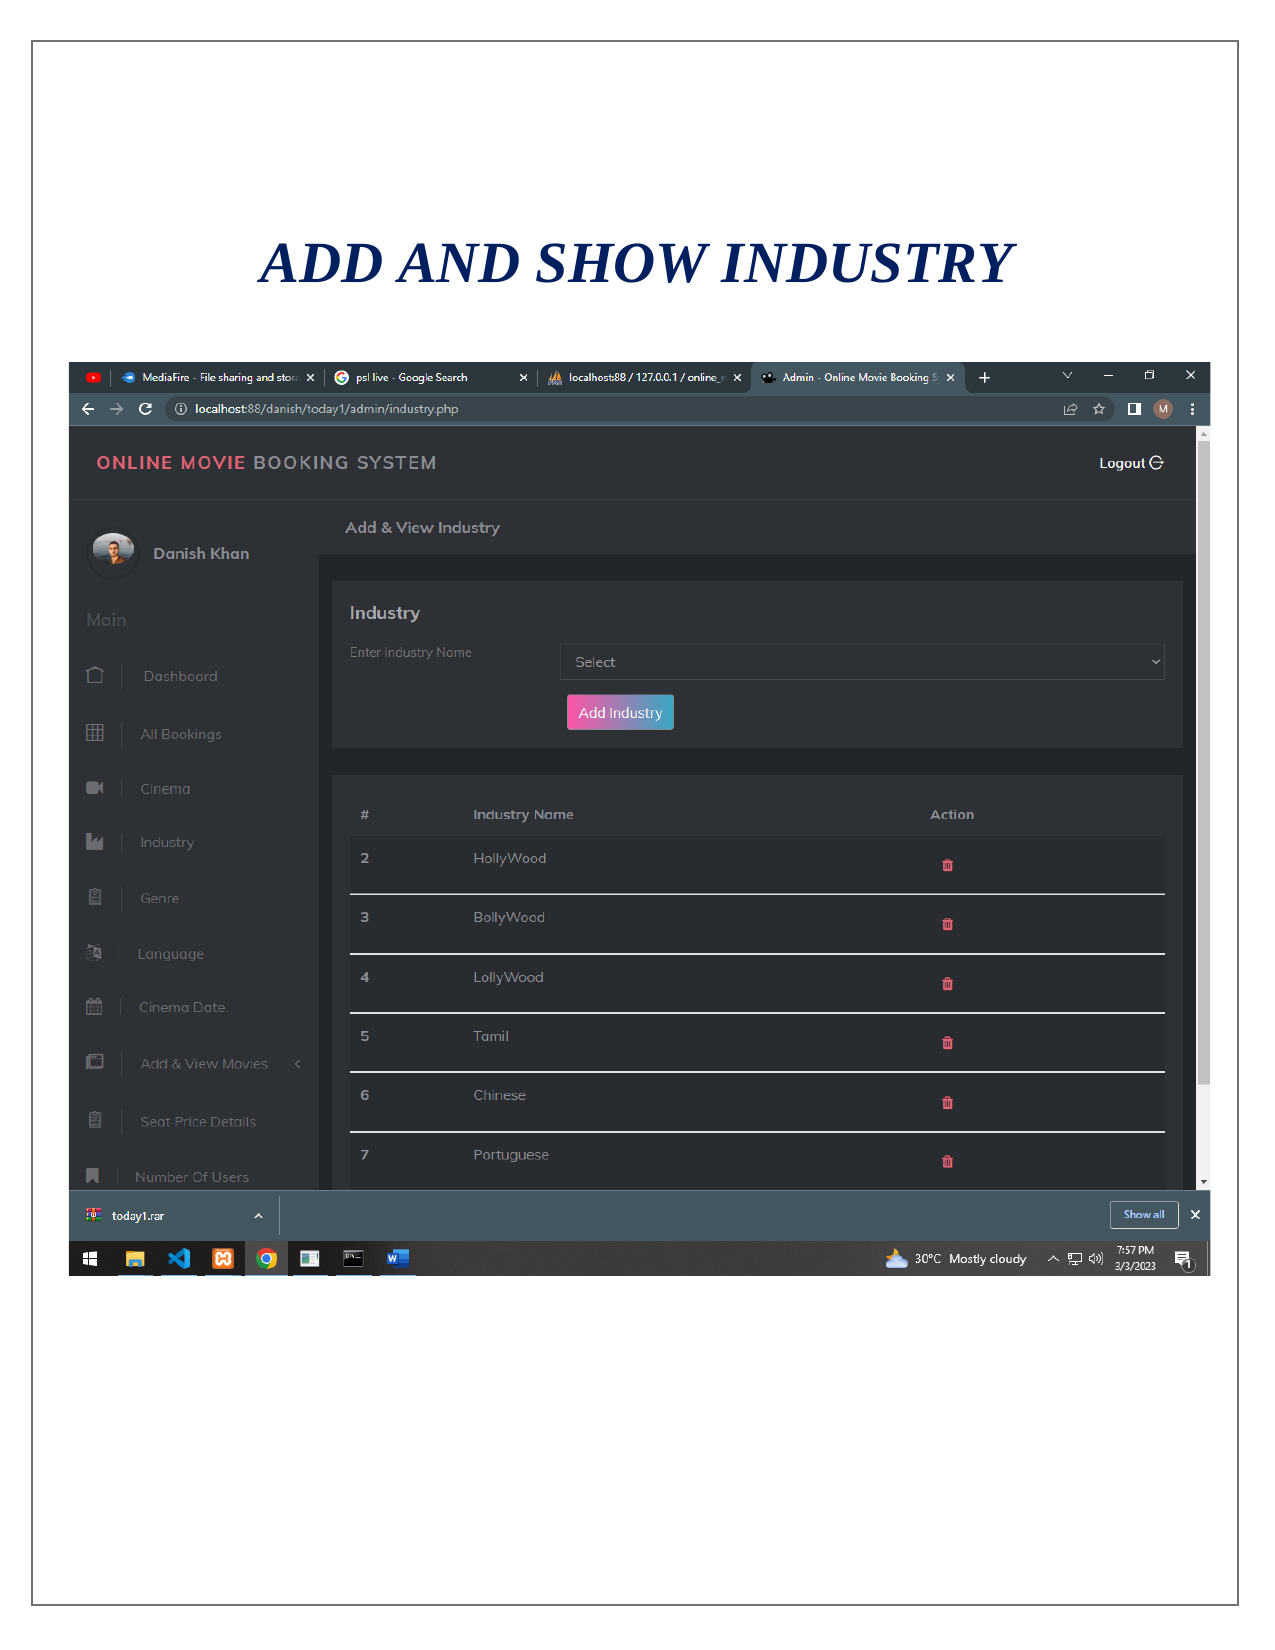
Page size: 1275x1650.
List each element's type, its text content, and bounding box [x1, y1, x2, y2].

text ADD AND SHOW INDUSTRY [69, 228, 1210, 295]
picture [68, 362, 1211, 1276]
